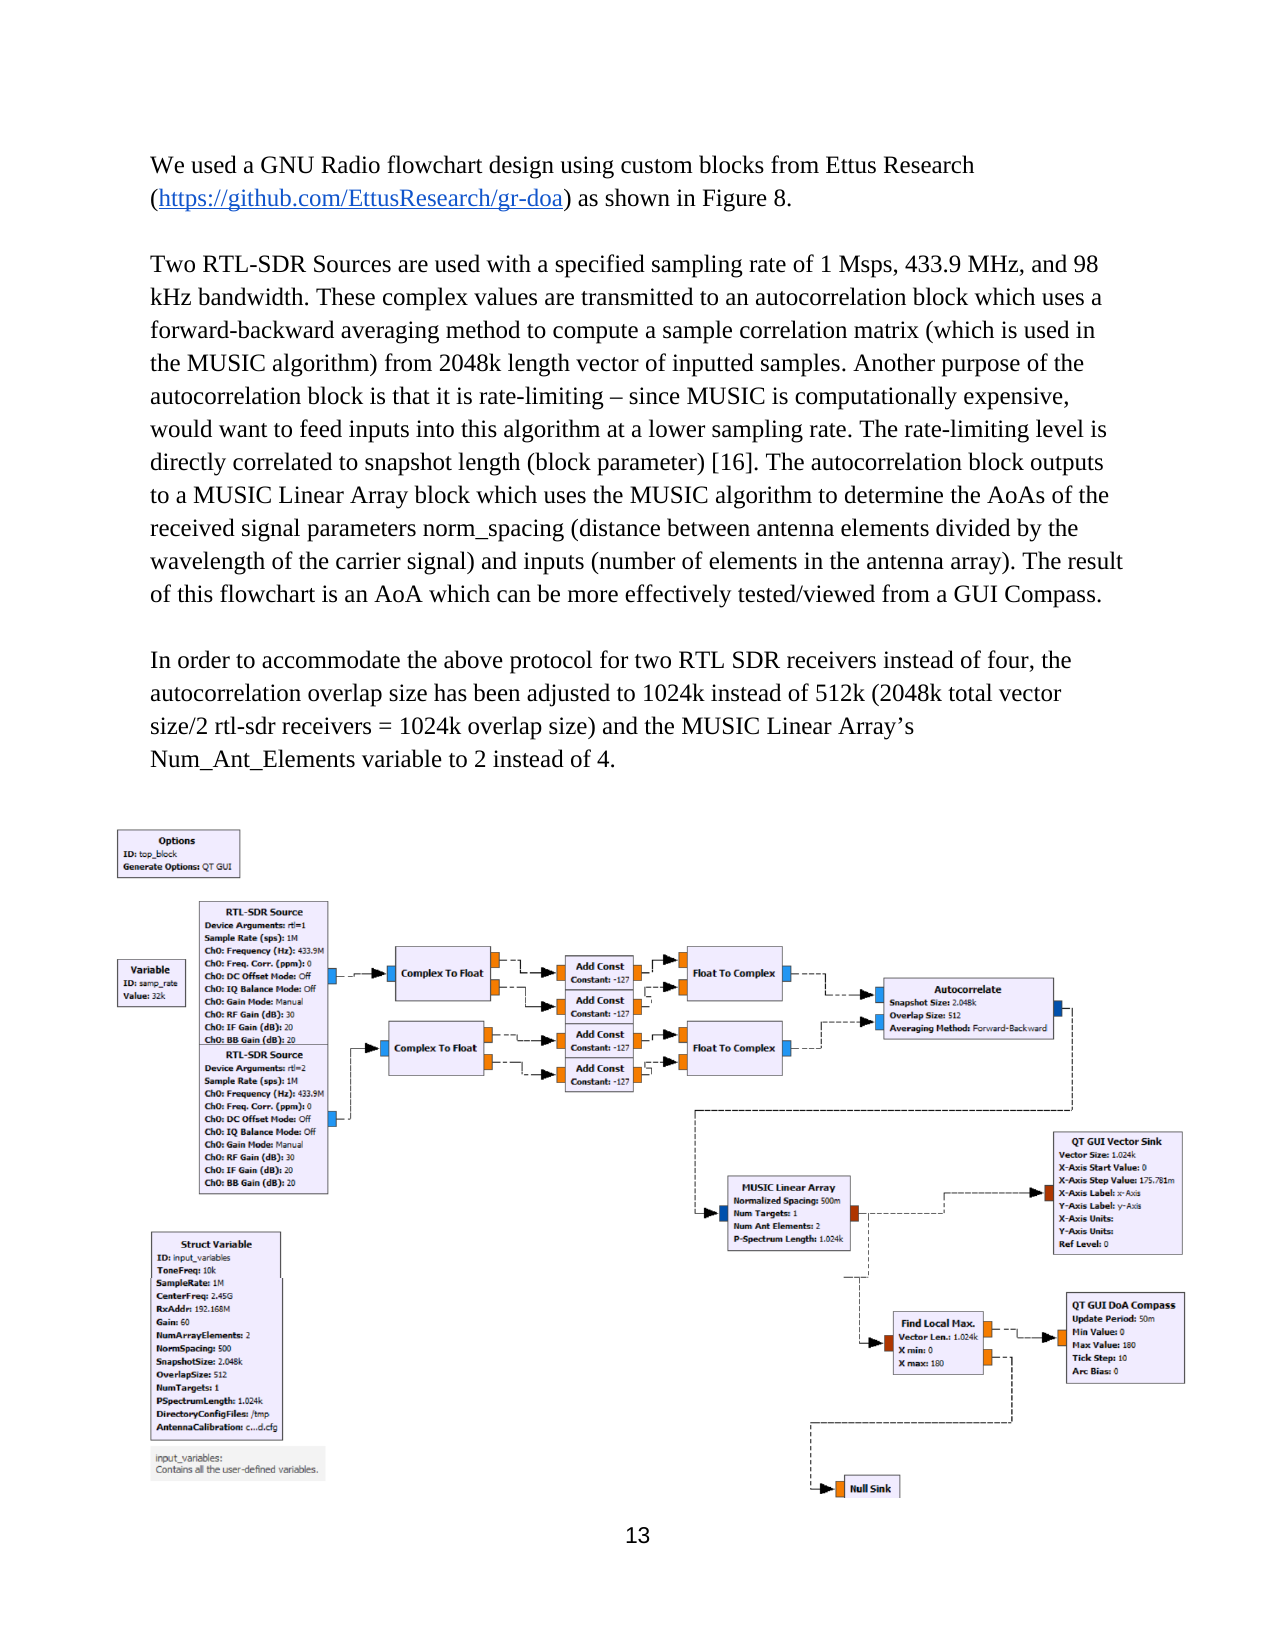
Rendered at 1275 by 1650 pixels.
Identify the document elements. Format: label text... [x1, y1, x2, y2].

text Two RTL-SDR Sources are used with a specified sampling rate of 1 Msps, 433.9 MHz, and 98 kHz bandwidth. These complex values are transmitted to an autocorrelation block which uses a forward-backward averaging method to compute a sample correlation matrix (which is used in the MUSIC algorithm) from 2048k length vector of inputted samples. Another purpose of the autocorrelation block is that it is rate-limiting – since MUSIC is computationally expensive, would want to feed inputs into this algorithm at a lower sampling rate. The rate-limiting level is directly correlated to snapshot length (block parameter) [16]. The autocorrelation block outputs to a MUSIC Linear Array block which uses the MUSIC algorithm to determine the AoAs of the received signal parameters norm_spacing (distance between antenna elements divided by the wavelength of the carrier signal) and inputs (number of elements in the antenna array). The result of this flowchart is an AoA which can be more effectively tested/viewed from a GUI Compass. [150, 249, 1125, 608]
text We used a GNU Radio flowchart design using custom blocks from Ettus Research (https://github.com/EttusResearch/gr-doa) as shown in Figure 8. [150, 150, 1125, 212]
text In order to accommodate the above protocol for two RTL SDR receivers instead of four, the autocorrelation overlap size has been adjusted to 1024k instead of 512k (2048k total vector size/2 rtl-sdr receivers = 1024k overlap size) and the MUSIC Linear Array’s Num_Ant_Elements variable to 2 instead of 4. [150, 645, 1125, 773]
picture [111, 824, 1215, 1498]
